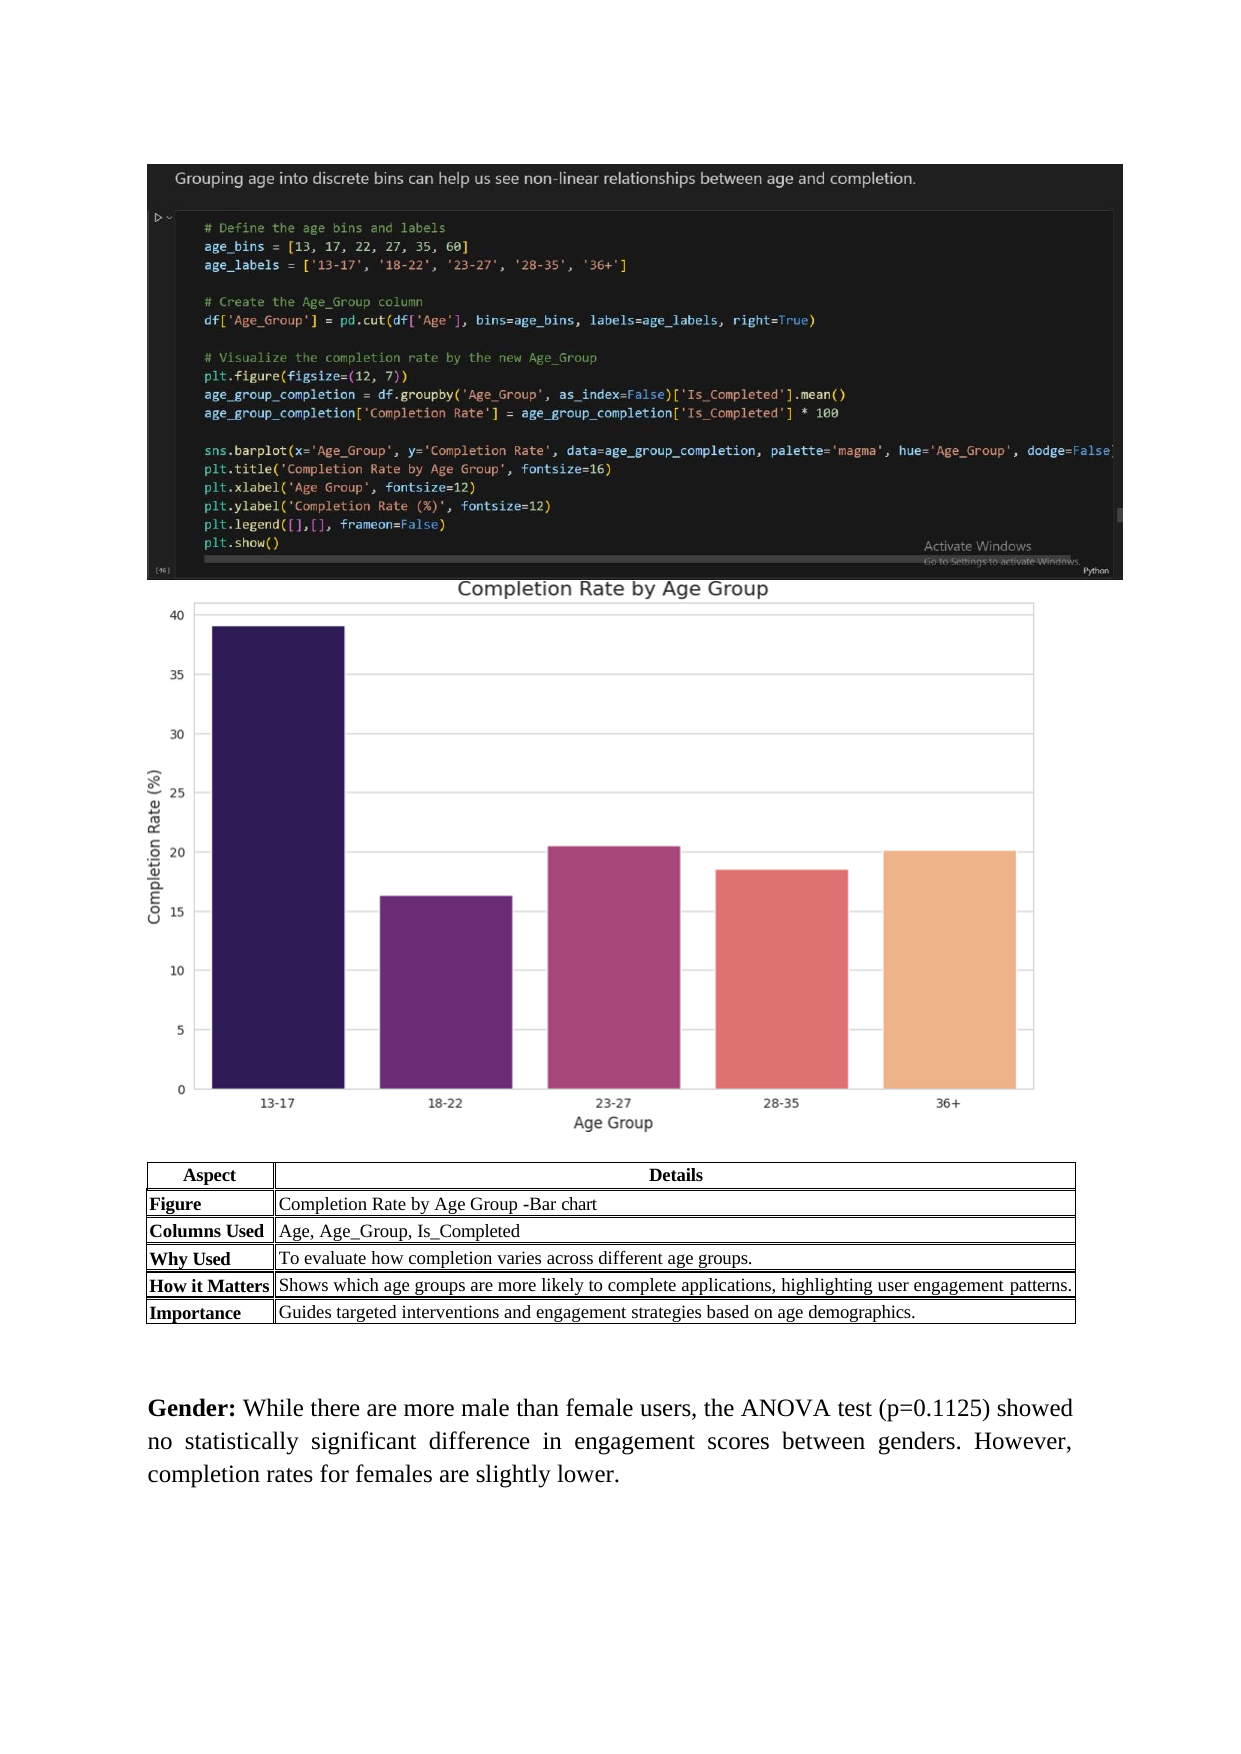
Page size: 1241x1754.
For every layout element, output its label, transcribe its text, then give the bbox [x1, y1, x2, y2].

table_cell Guides targeted interventions and engagement strategies based on age demographics. [276, 1300, 1075, 1323]
table_cell Shows which age groups are more likely to complete applications, highlighting user engagement patterns. [276, 1273, 1075, 1296]
table_cell Completion Rate by Age Group -Bar chart [276, 1191, 1075, 1215]
table_header Aspect [148, 1163, 273, 1188]
table_cell Columns Used [147, 1218, 273, 1242]
picture [147, 581, 1035, 1132]
picture [147, 164, 1123, 580]
table_cell To evaluate how completion varies across different age groups. [276, 1245, 1075, 1269]
table_cell Why Used [147, 1245, 273, 1269]
table_cell How it Matters [147, 1273, 273, 1296]
table_header Details [276, 1163, 1075, 1188]
text Gender: While there are more male than female users, the ANOVA test (p=0.1125) showed no statistically significant difference in engagement scores between genders. However, completion rates for females are slightly lower. [147, 1393, 1073, 1488]
table_cell Figure [147, 1191, 273, 1215]
table_cell Importance [147, 1300, 273, 1323]
table_cell Age, Age_Group, Is_Completed [276, 1218, 1075, 1242]
